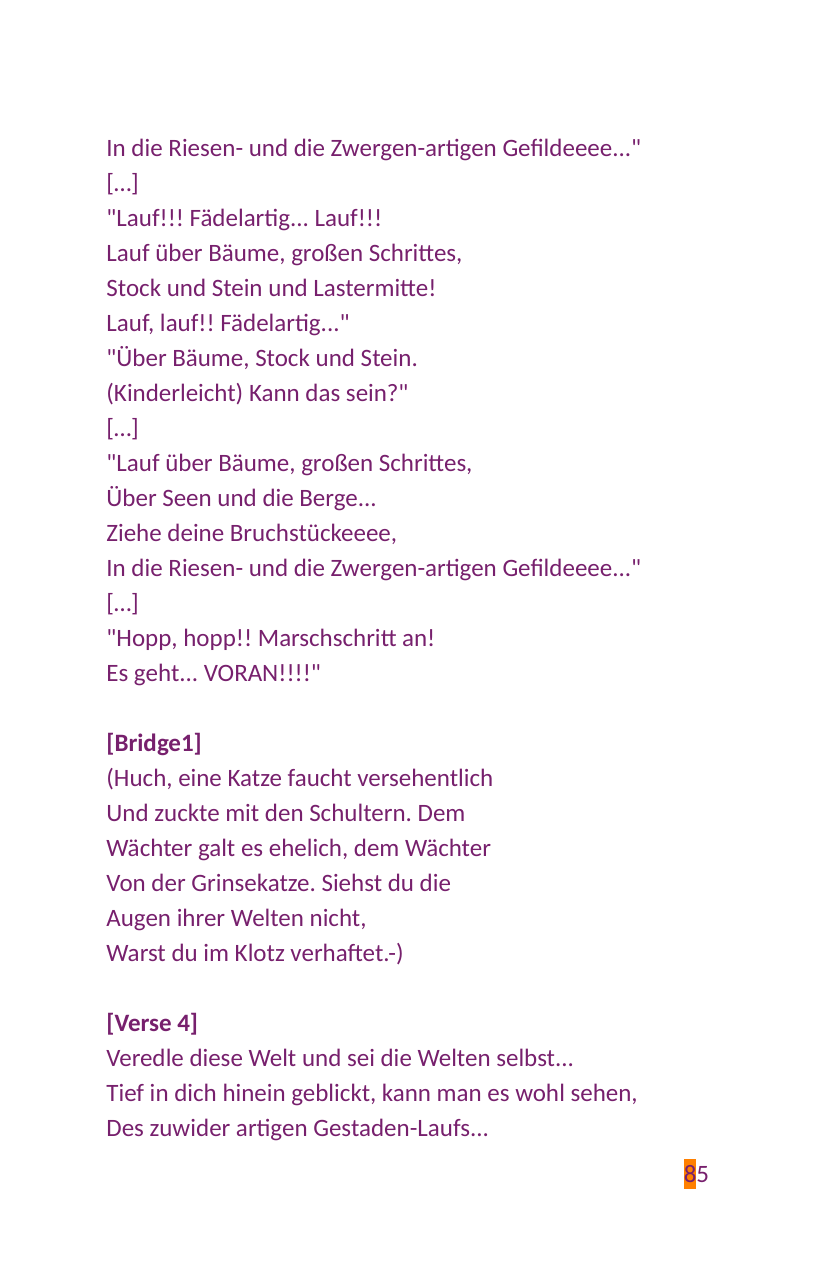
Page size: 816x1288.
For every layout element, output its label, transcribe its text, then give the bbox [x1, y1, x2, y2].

text "Lauf über Bäume, großen Schrittes, [106, 447, 709, 477]
text Warst du im Klotz verhaftet.-) [106, 937, 709, 967]
text Es geht... VORAN!!!!" [106, 657, 709, 687]
text […] [106, 412, 709, 442]
text Ziehe deine Bruchstückeeee, [106, 517, 709, 547]
text Stock und Stein und Lastermitte! [106, 272, 709, 302]
text Über Seen und die Berge... [106, 482, 709, 512]
text Lauf, lauf!! Fädelartig..." [106, 307, 709, 337]
text Wächter galt es ehelich, dem Wächter [106, 832, 709, 862]
text (Kinderleicht) Kann das sein?" [106, 377, 709, 407]
text […] [106, 167, 709, 197]
text Tief in dich hinein geblickt, kann man es wohl sehen, [106, 1077, 709, 1107]
text "Über Bäume, Stock und Stein. [106, 342, 709, 372]
text Von der Grinsekatze. Siehst du die [106, 867, 709, 897]
text [Bridge1] [106, 727, 709, 757]
text "Hopp, hopp!! Marschschritt an! [106, 622, 709, 652]
text In die Riesen- und die Zwergen-artigen Gefildeeee..." [106, 132, 709, 162]
text […] [106, 587, 709, 617]
text Lauf über Bäume, großen Schrittes, [106, 237, 709, 267]
text Und zuckte mit den Schultern. Dem [106, 797, 709, 827]
text "Lauf!!! Fädelartig... Lauf!!! [106, 202, 709, 232]
text [Verse 4] [106, 1007, 709, 1037]
text In die Riesen- und die Zwergen-artigen Gefildeeee..." [106, 552, 709, 582]
text Augen ihrer Welten nicht, [106, 902, 709, 932]
text (Huch, eine Katze faucht versehentlich [106, 762, 709, 792]
text Veredle diese Welt und sei die Welten selbst... [106, 1042, 709, 1072]
text Des zuwider artigen Gestaden-Laufs... [106, 1112, 709, 1142]
